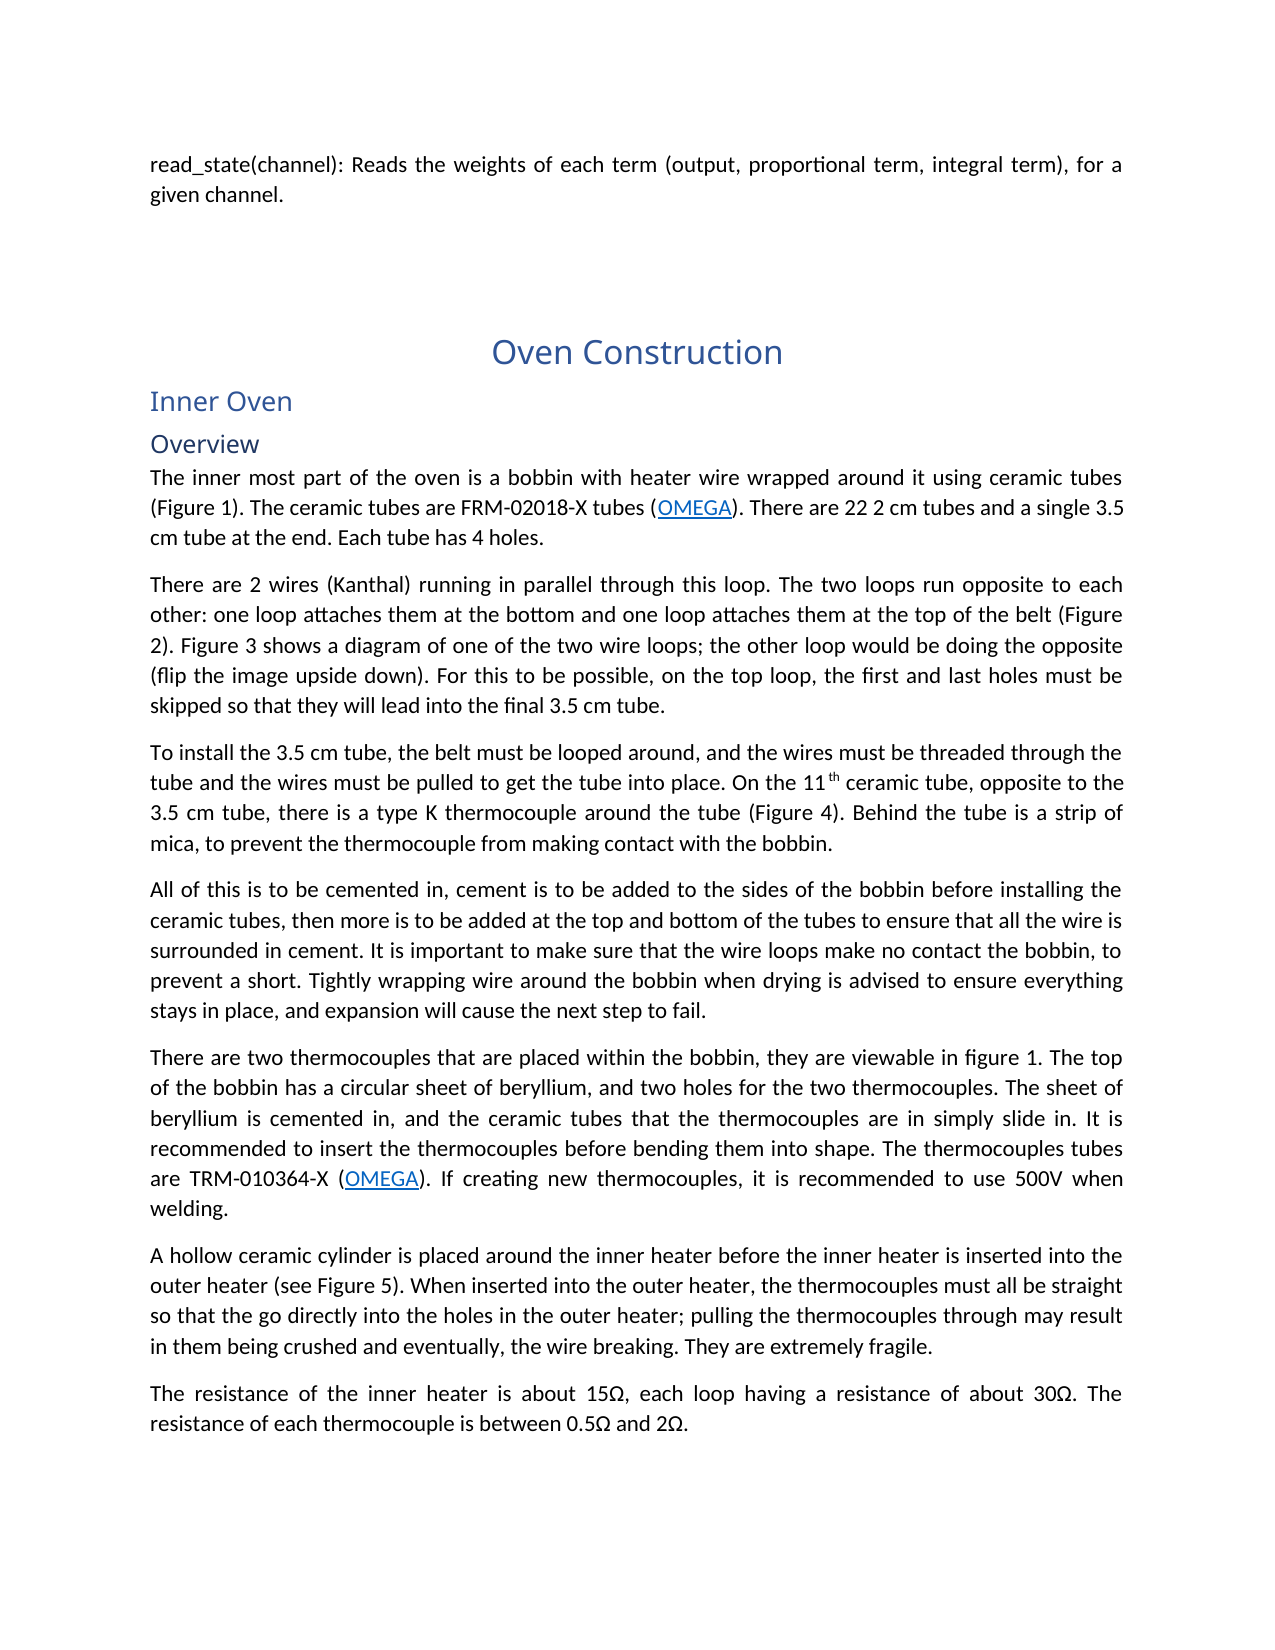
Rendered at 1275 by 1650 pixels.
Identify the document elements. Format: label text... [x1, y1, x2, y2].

subtitle Overview [150, 426, 1125, 460]
text There are 2 wires (Kanthal) running in parallel through this loop. The two loops run opposite to each other: one loop attaches them at the bottom and one loop attaches them at the top of the belt (Figure 2). Figure 3 shows a diagram of one of the two wire loops; the other loop would be doing the opposite (flip the image upside down). For this to be possible, on the top loop, the first and last holes must be skipped so that they will lead into the final 3.5 cm tube. [150, 570, 1125, 719]
subtitle Inner Oven [150, 382, 1125, 419]
text There are two thermocouples that are placed within the bobbin, they are viewable in figure 1. The top of the bobbin has a circular sheet of beryllium, and two holes for the two thermocouples. The sheet of beryllium is cemented in, and the ceramic tubes that the thermocouples are in simply slide in. It is recommended to insert the thermocouples before bending them into shape. The thermocouples tubes are TRM-010364-X (OMEGA). If creating new thermocouples, it is recommended to use 500V when welding. [150, 1043, 1125, 1222]
text To install the 3.5 cm tube, the belt must be looped around, and the wires must be threaded through the tube and the wires must be pulled to get the tube into place. On the 11th ceramic tube, opposite to the 3.5 cm tube, there is a type K thermocouple around the tube (Figure 4). Behind the tube is a strip of mica, to prevent the thermocouple from making contact with the bobbin. [150, 738, 1125, 857]
text All of this is to be cemented in, cement is to be added to the sides of the bobbin before installing the ceramic tubes, then more is to be added at the top and bottom of the tubes to ensure that all the wire is surrounded in cement. It is important to make sure that the wire loops make no contact the bobbin, to prevent a short. Tightly wrapping wire around the bobbin when drying is advised to ensure everything stays in place, and expansion will cause the next step to fail. [150, 876, 1125, 1024]
text read_state(channel): Reads the weights of each term (output, proportional term, integral term), for a given channel. [150, 150, 1125, 208]
text The inner most part of the oven is a bobbin with heater wire wrapped around it using ceramic tubes (Figure 1). The ceramic tubes are FRM-02018-X tubes (OMEGA). There are 22 2 cm tubes and a single 3.5 cm tube at the end. Each tube has 4 holes. [150, 463, 1125, 551]
text A hollow ceramic cylinder is placed around the inner heater before the inner heater is inserted into the outer heater (see Figure 5). When inserted into the outer heater, the thermocouples must all be straight so that the go directly into the holes in the outer heater; pulling the thermocouples through may result in them being crushed and eventually, the wire breaking. They are extremely fragile. [150, 1241, 1125, 1360]
text The resistance of the inner heater is about 15Ω, each loop having a resistance of about 30Ω. The resistance of each thermocouple is between 0.5Ω and 2Ω. [150, 1379, 1125, 1437]
subtitle Oven Construction [150, 329, 1125, 374]
